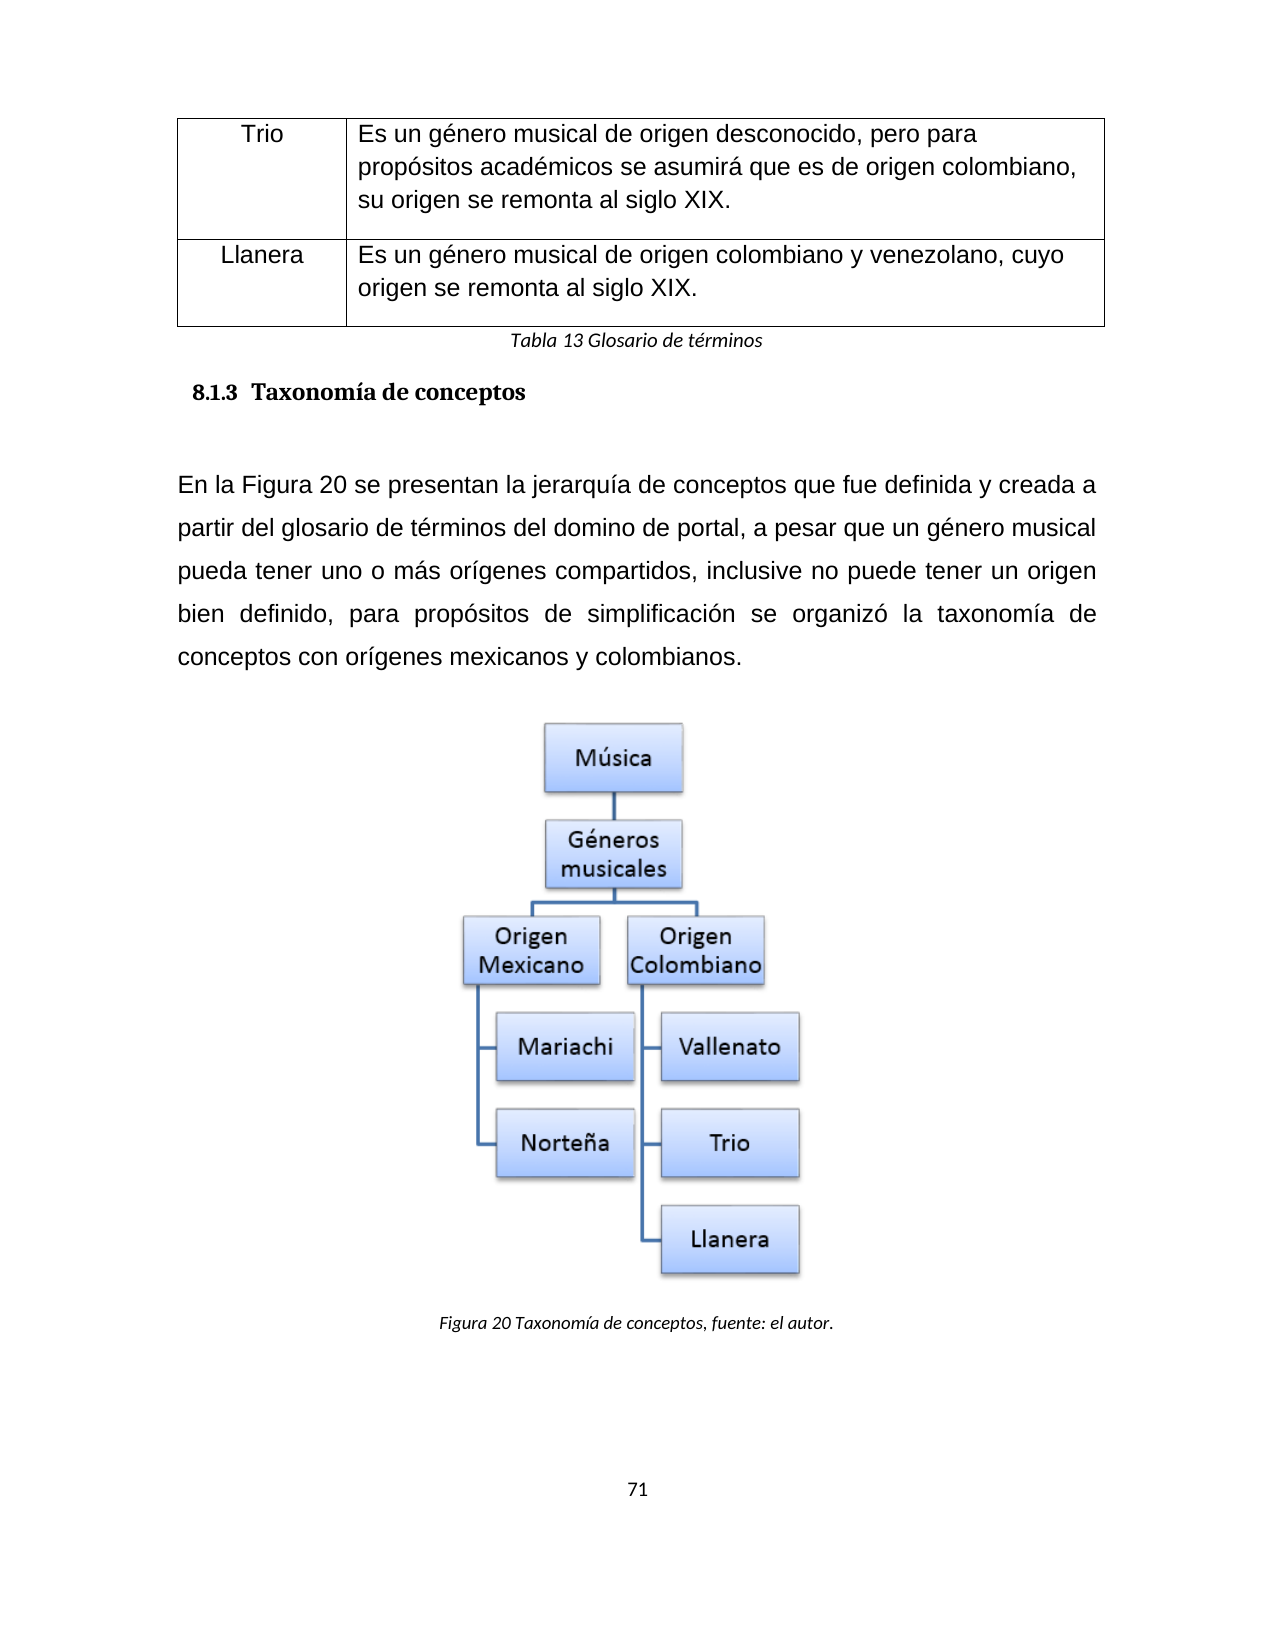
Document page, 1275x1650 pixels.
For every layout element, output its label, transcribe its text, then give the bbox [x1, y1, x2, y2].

text Figura 20 Taxonomía de conceptos, fuente: el autor. [177, 1312, 1098, 1334]
picture [457, 706, 818, 1287]
table_cell Trio [178, 119, 346, 239]
subtitle Taxonomía de conceptos [192, 378, 1098, 406]
table_cell Es un género musical de origen desconocido, pero para propósitos académicos se asumirá que es de origen colombiano, su origen se remonta al siglo XIX. [347, 119, 1104, 239]
text Tabla 13 Glosario de términos [177, 327, 1098, 353]
table_cell Llanera [178, 240, 346, 326]
text En la Figura 20 se presentan la jerarquía de conceptos que fue definida y creada a partir del glosario de términos del domino de portal, a pesar que un género musical pueda tener uno o más orígenes compartidos, inclusive no puede tener un origen bien definido, para propósitos de simplificación se organizó la taxonomía de conceptos con orígenes mexicanos y colombianos. [177, 470, 1098, 671]
table_cell Es un género musical de origen colombiano y venezolano, cuyo origen se remonta al siglo XIX. [347, 240, 1104, 326]
